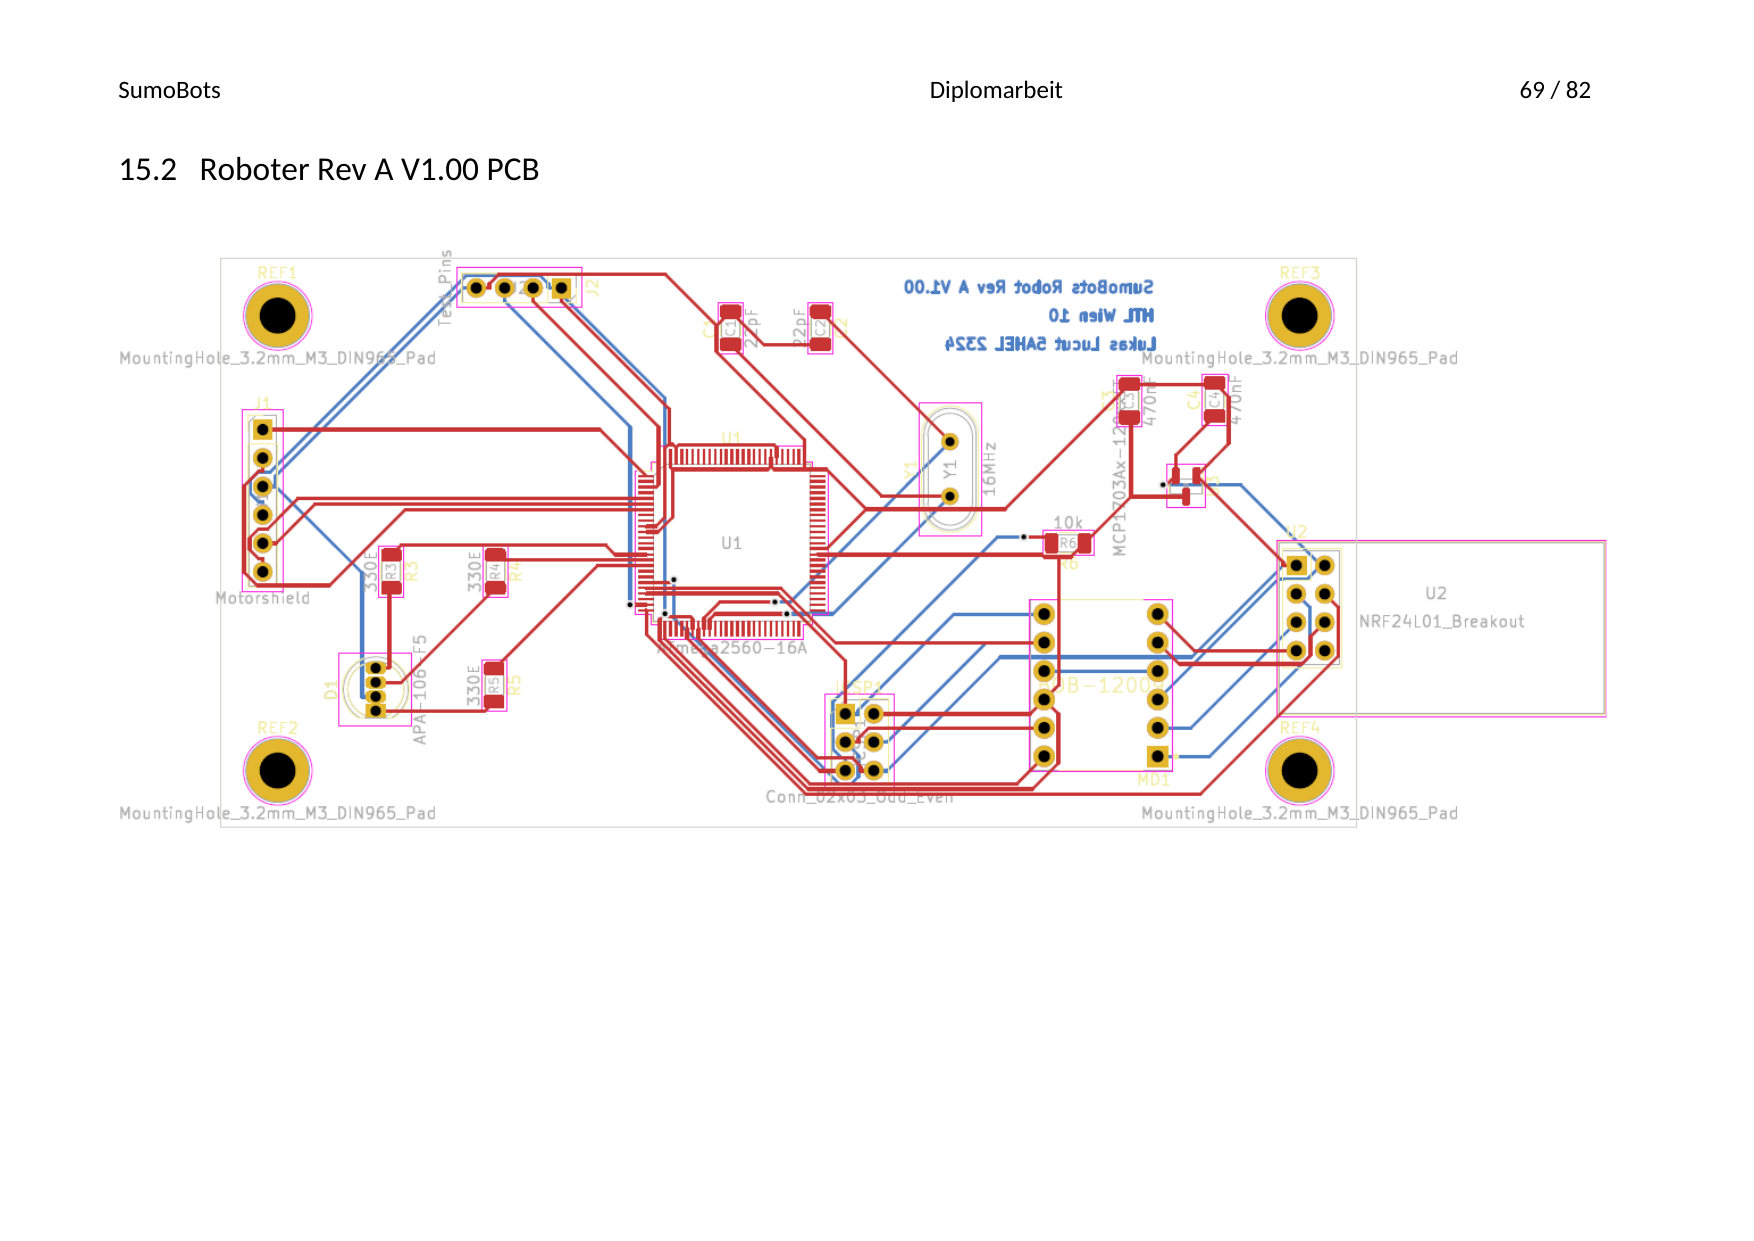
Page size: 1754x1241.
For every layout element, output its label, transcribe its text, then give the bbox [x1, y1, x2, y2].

subtitle Roboter Rev A V1.00 PCB [118, 148, 1606, 188]
picture [118, 218, 1607, 829]
